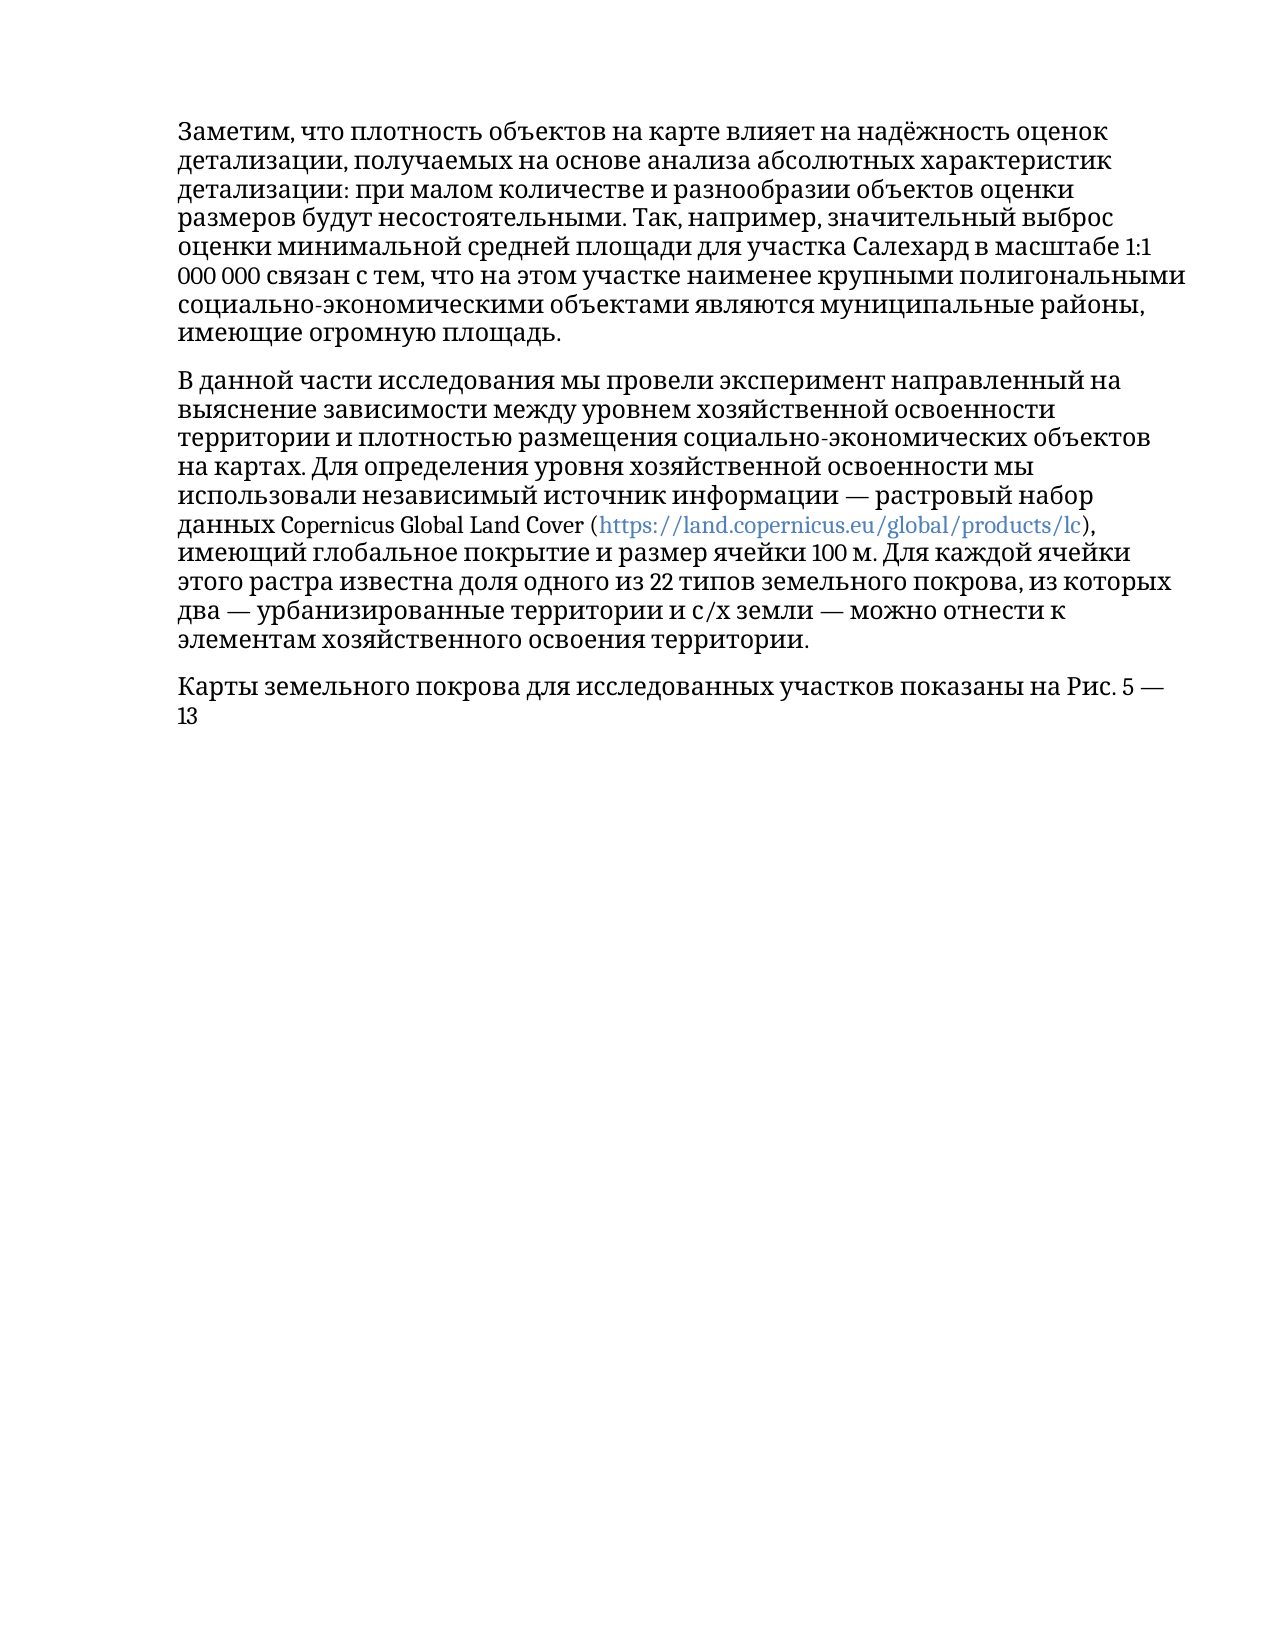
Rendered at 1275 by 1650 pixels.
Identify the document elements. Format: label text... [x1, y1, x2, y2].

text Карты земельного покрова для исследованных участков показаны на Рис. 5 — 13 [177, 673, 1186, 731]
text Заметим, что плотность объектов на карте влияет на надёжность оценок детализации, получаемых на основе анализа абсолютных характеристик детализации: при малом количестве и разнообразии объектов оценки размеров будут несостоятельными. Так, например, значительный выброс оценки минимальной средней площади для участка Салехард в масштабе 1:1 000 000 связан с тем, что на этом участке наименее крупными полигональными социально-экономическими объектами являются муниципальные районы, имеющие огромную площадь. [177, 118, 1186, 348]
text В данной части исследования мы провели эксперимент направленный на выяснение зависимости между уровнем хозяйственной освоенности территории и плотностью размещения социально-экономических объектов на картах. Для определения уровня хозяйственной освоенности мы использовали независимый источник информации — растровый набор данных Copernicus Global Land Cover (https://land.copernicus.eu/global/products/lc), имеющий глобальное покрытие и размер ячейки 100 м. Для каждой ячейки этого растра известна доля одного из 22 типов земельного покрова, из которых два — урбанизированные территории и с/х земли — можно отнести к элементам хозяйственного освоения территории. [177, 367, 1186, 654]
